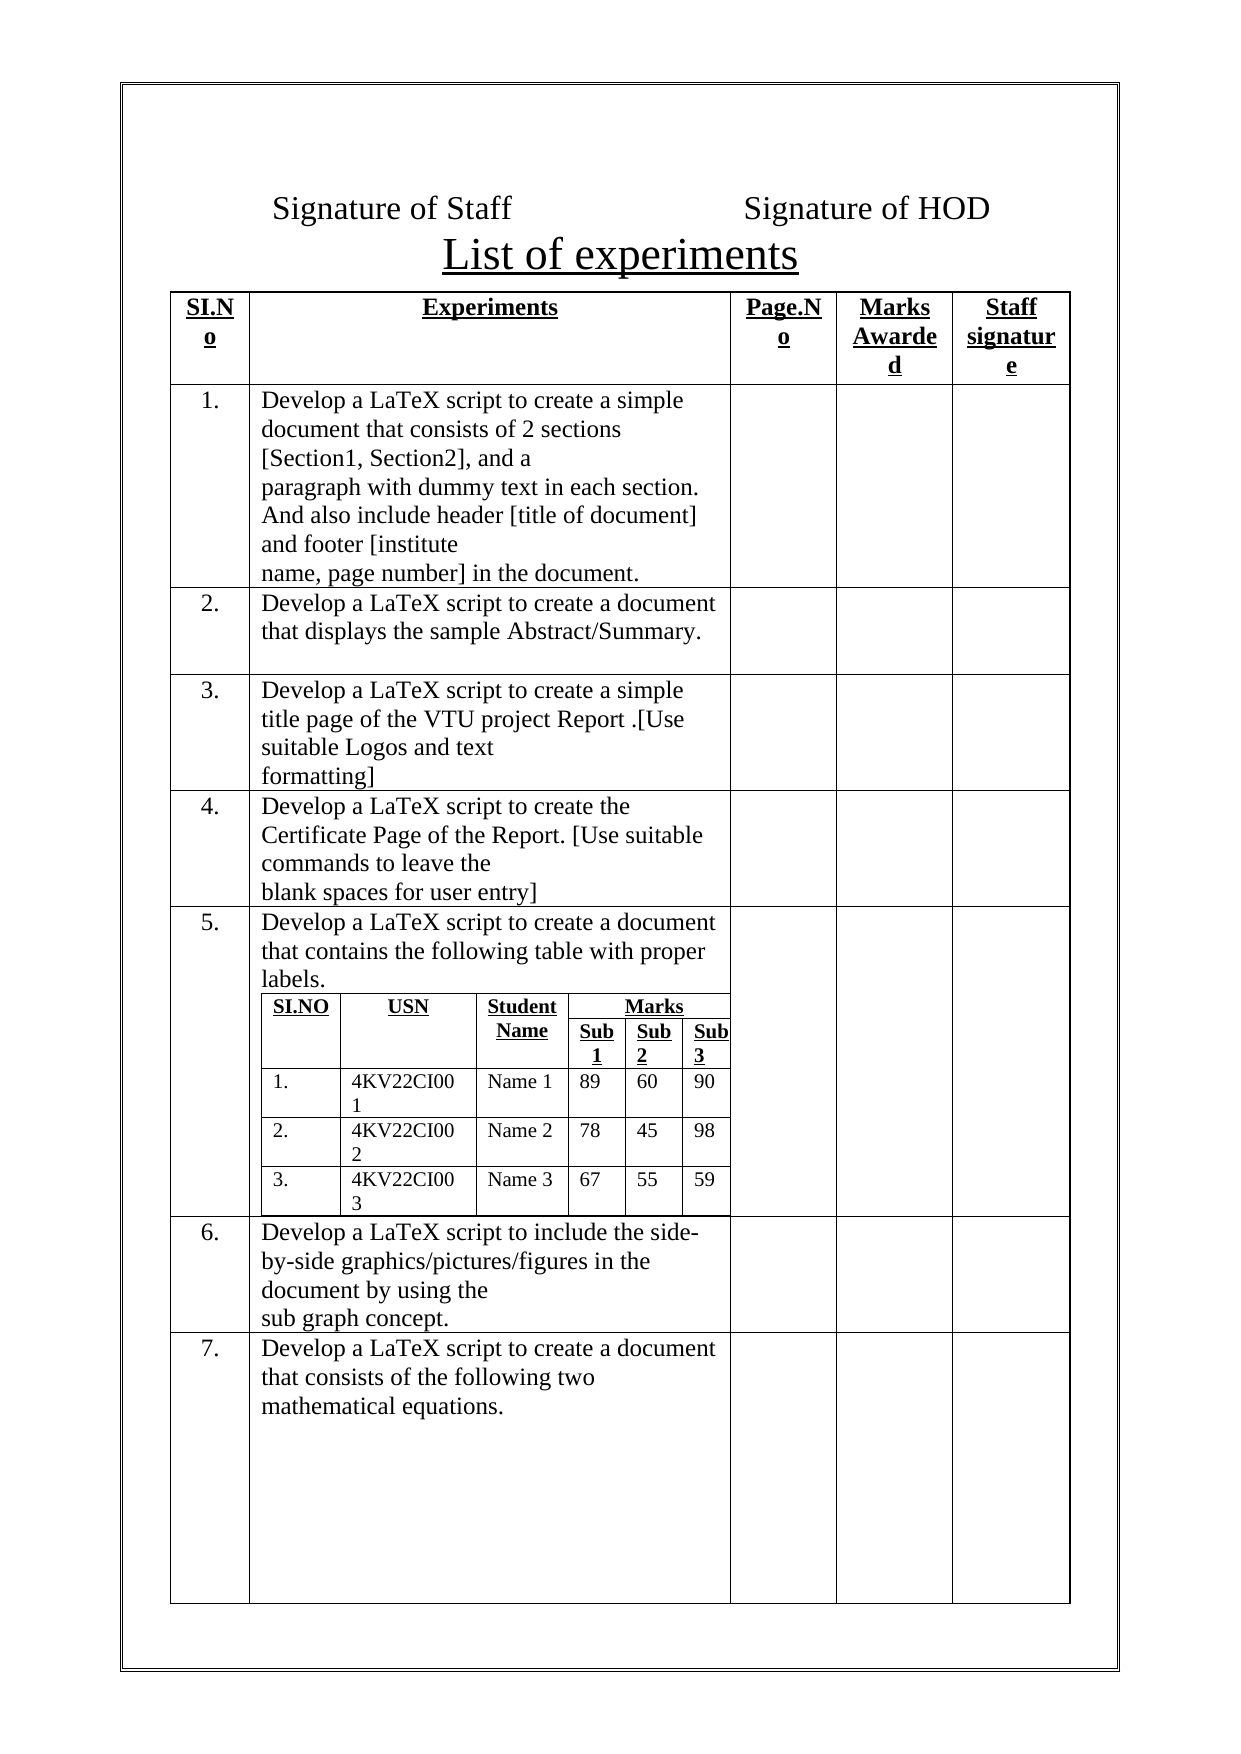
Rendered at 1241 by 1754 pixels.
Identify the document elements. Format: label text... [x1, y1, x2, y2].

table_cell 3. [171, 675, 249, 790]
table_header Experiments [250, 293, 730, 384]
table_cell Develop a LaTeX script to create a simple title page of the VTU project Report .[Use suitable Logos and text formatting] [250, 675, 730, 790]
table_cell [953, 791, 1069, 906]
table_cell [837, 907, 952, 1216]
table_cell [731, 1217, 836, 1332]
table_cell [837, 385, 952, 587]
text Signature of Staff Signature of HOD [187, 188, 1053, 227]
table_cell [837, 1333, 952, 1603]
table_cell [837, 1217, 952, 1332]
table_cell [953, 1333, 1069, 1603]
table_header Page.No [731, 293, 836, 384]
table_cell [953, 588, 1069, 674]
table_cell [731, 1333, 836, 1603]
table_cell [837, 588, 952, 674]
table_cell [731, 907, 836, 1216]
table_header Marks Awarded [837, 293, 952, 384]
table_cell Develop a LaTeX script to create a document that displays the sample Abstract/Summary. [250, 588, 730, 674]
table_header SI.No [171, 293, 249, 384]
table_cell [837, 675, 952, 790]
table_cell [731, 675, 836, 790]
table_cell [731, 791, 836, 906]
table_cell 1. [171, 385, 249, 587]
table_header Staff signature [953, 293, 1069, 384]
table_cell 6. [171, 1217, 249, 1332]
table_cell 2. [171, 588, 249, 674]
table_cell Develop a LaTeX script to create the Certificate Page of the Report. [Use suitable commands to leave the blank spaces for user entry] [250, 791, 730, 906]
text List of experiments [187, 227, 1053, 279]
table_cell [731, 588, 836, 674]
table_cell [731, 385, 836, 587]
table_cell [837, 791, 952, 906]
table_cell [250, 1333, 730, 1603]
table_cell [953, 907, 1069, 1216]
table_cell [953, 675, 1069, 790]
table_cell 4. [171, 791, 249, 906]
table_cell Develop a LaTeX script to create a simple document that consists of 2 sections [Section1, Section2], and a paragraph with dummy text in each section. And also include header [title of document] and footer [institute name, page number] in the document. [250, 385, 730, 587]
table_cell 5. [171, 907, 249, 1216]
table_cell 7. [171, 1333, 249, 1603]
table_cell Develop a LaTeX script to create a document that contains the following table with proper labels. [250, 907, 730, 1216]
table_cell Develop a LaTeX script to include the side-by-side graphics/pictures/figures in the document by using the sub graph concept. [250, 1217, 730, 1332]
table_cell [953, 1217, 1069, 1332]
table_cell [953, 385, 1069, 587]
